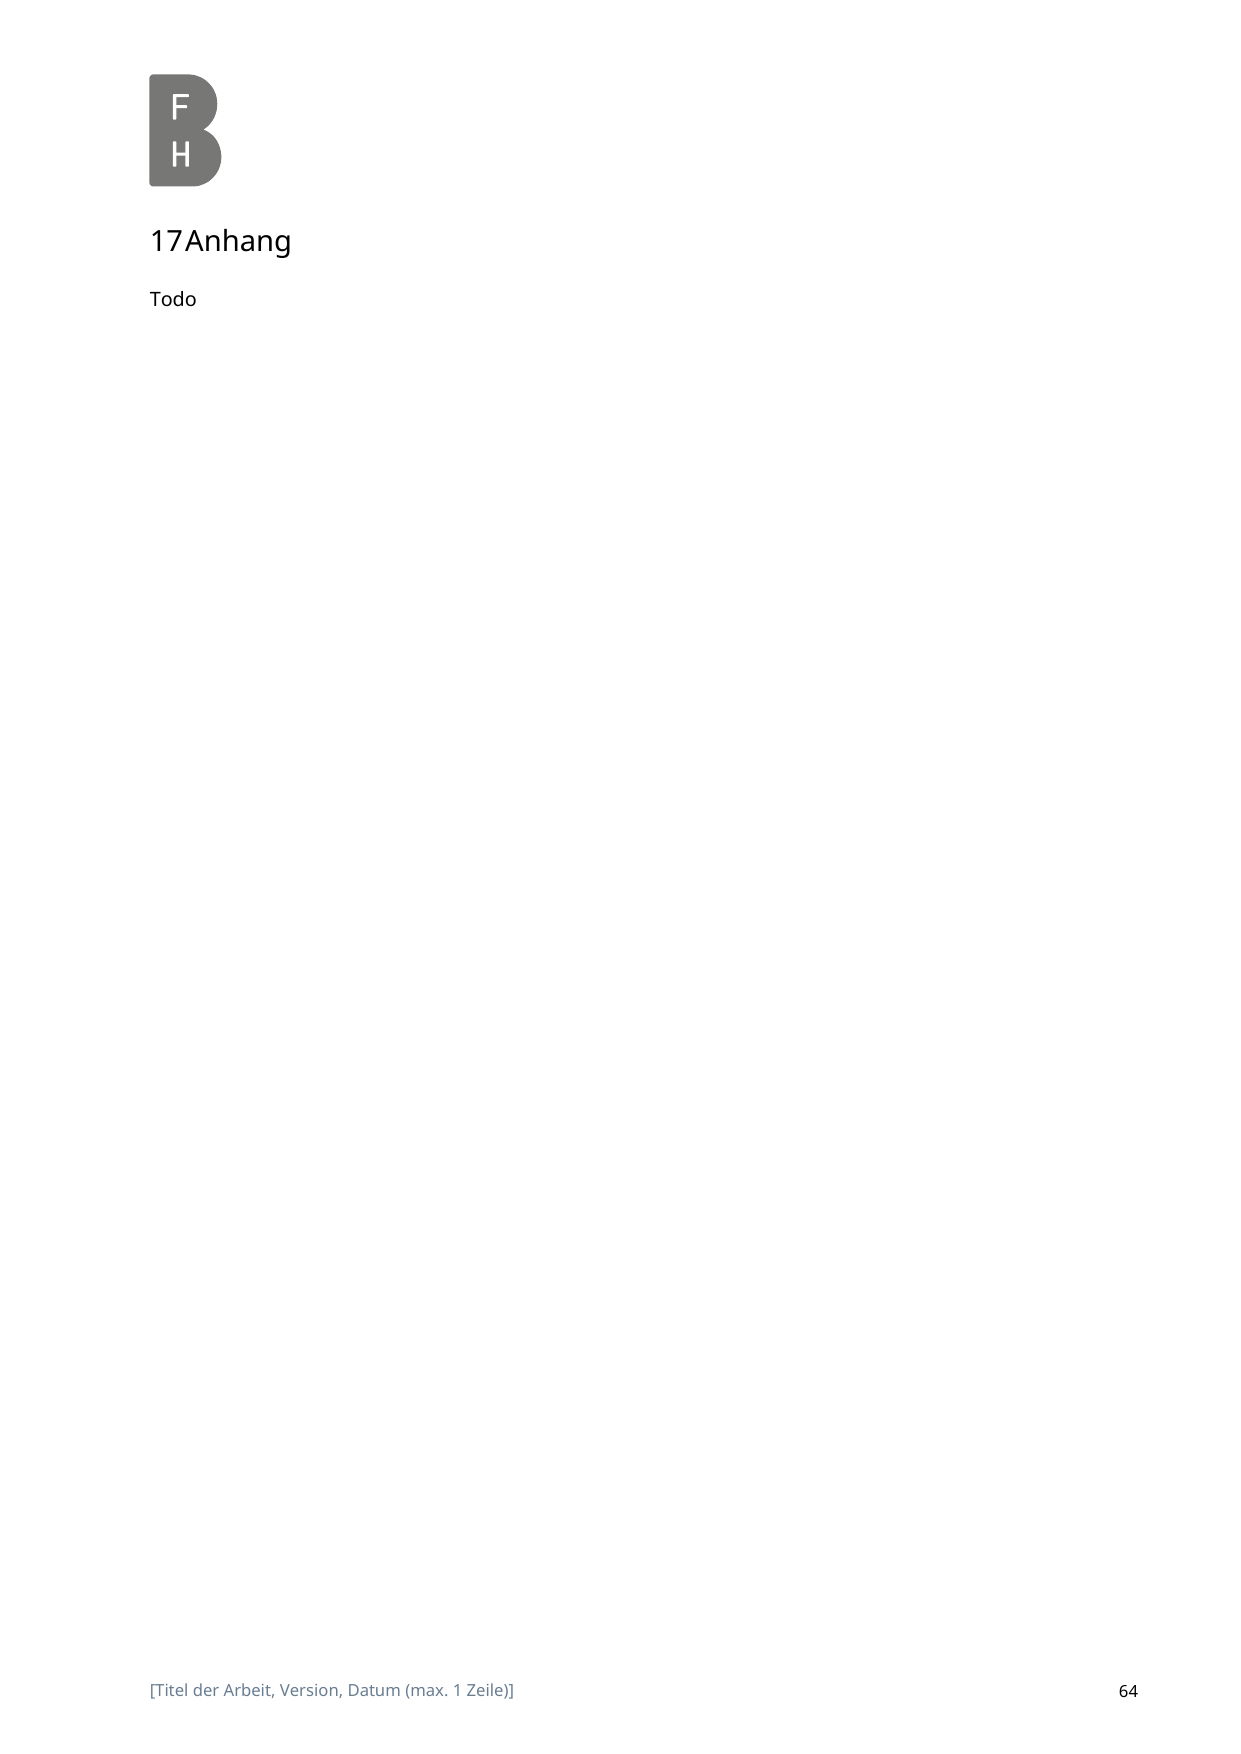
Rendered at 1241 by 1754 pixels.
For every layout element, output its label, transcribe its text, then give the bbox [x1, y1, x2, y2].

text Todo [149, 285, 1136, 312]
subtitle Anhang [149, 221, 1136, 260]
